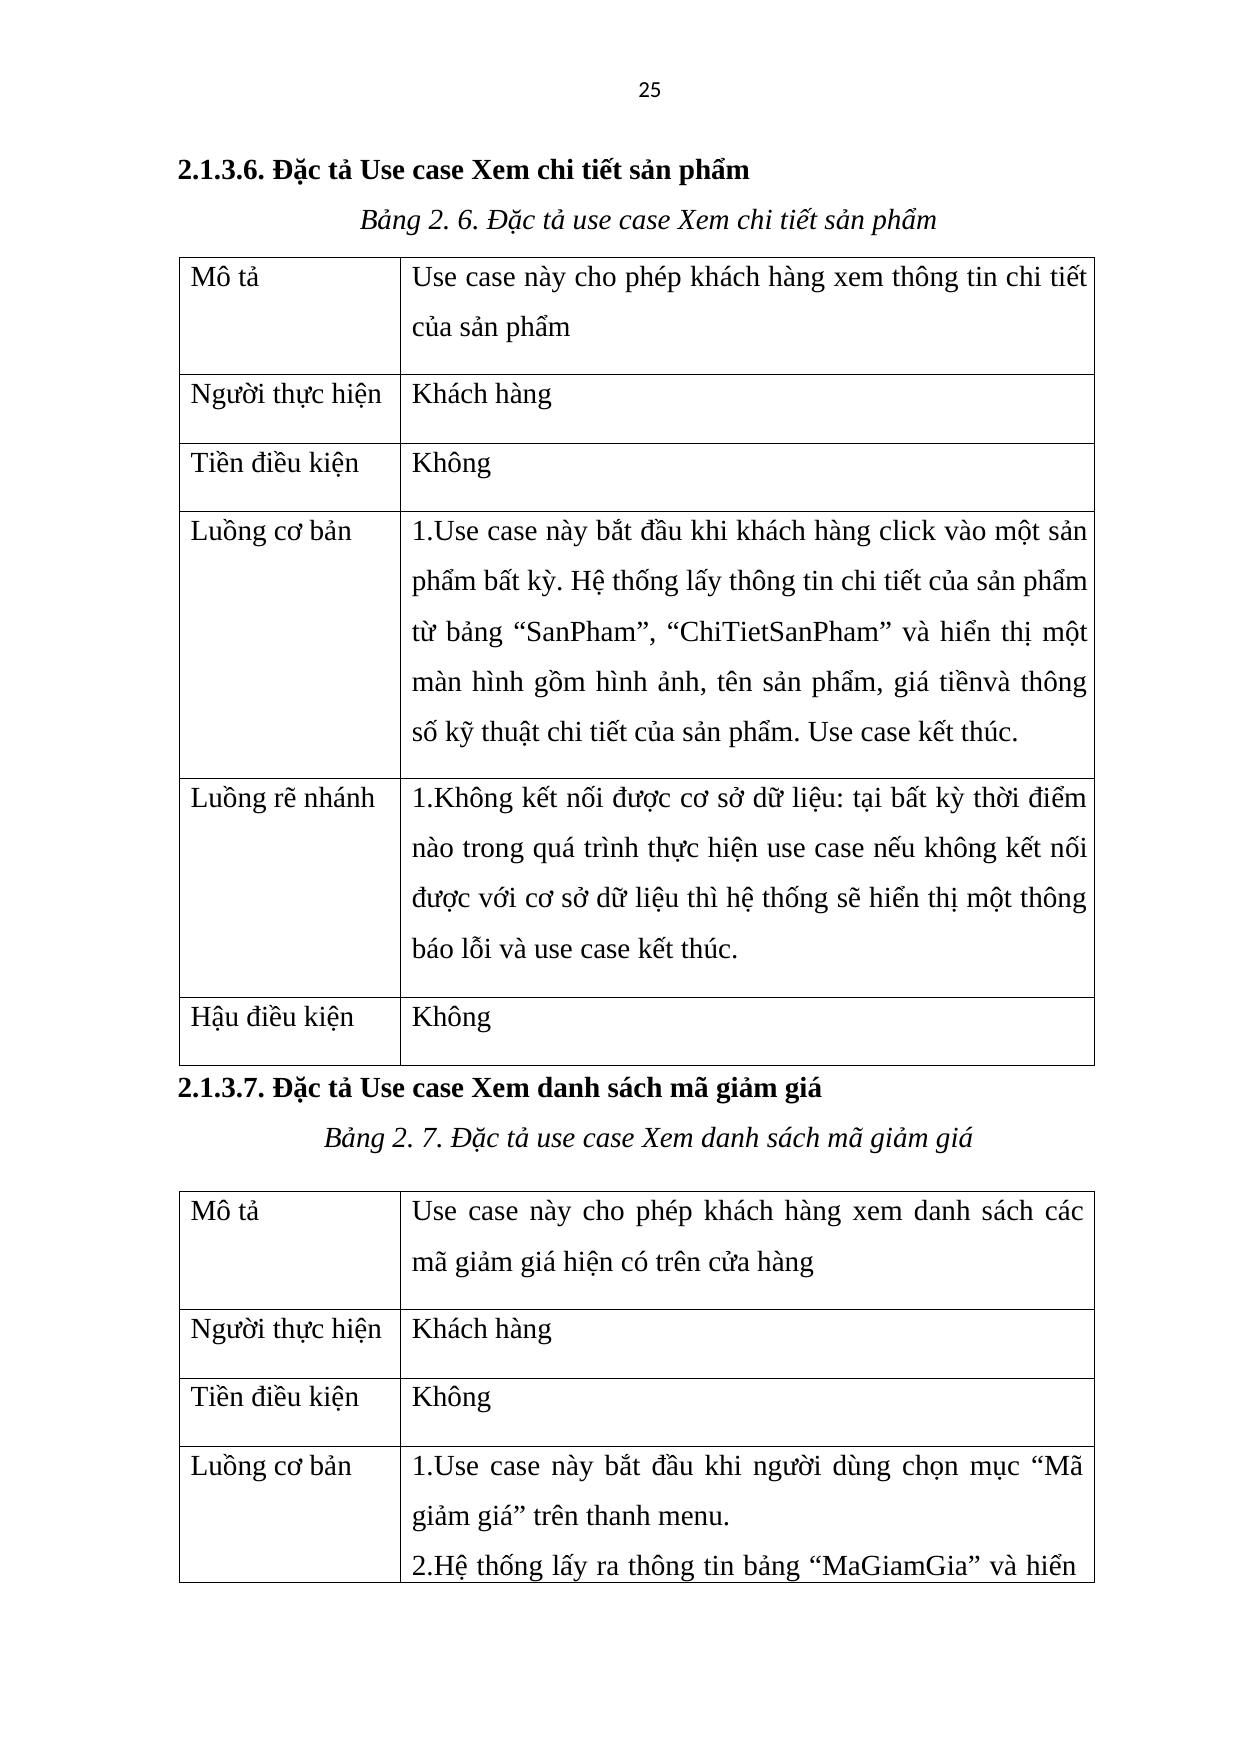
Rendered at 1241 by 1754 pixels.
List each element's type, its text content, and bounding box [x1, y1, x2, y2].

table_cell 1.Use case này bắt đầu khi khách hàng click vào một sản phẩm bất kỳ. Hệ thống lấy thông tin chi tiết của sản phẩm từ bảng “SanPham”, “ChiTietSanPham” và hiển thị một màn hình gồm hình ảnh, tên sản phẩm, giá tiềnvà thông số kỹ thuật chi tiết của sản phẩm. Use case kết thúc. [401, 512, 1094, 778]
subtitle 2.1.3.7. Đặc tả Use case Xem danh sách mã giảm giá [177, 1070, 1122, 1103]
table_cell Khách hàng [401, 375, 1094, 443]
table_cell Người thực hiện [180, 375, 400, 443]
table_header Mô tả [180, 1192, 400, 1309]
table_header Mô tả [180, 258, 400, 374]
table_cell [401, 1447, 1094, 1582]
table_cell Người thực hiện [180, 1310, 400, 1377]
table_cell Luồng cơ bản [180, 1447, 400, 1582]
table_header Use case này cho phép khách hàng xem danh sách các mã giảm giá hiện có trên cửa hàng [401, 1192, 1094, 1309]
table_cell Luồng rẽ nhánh [180, 779, 400, 997]
subtitle 2.1.3.6. Đặc tả Use case Xem chi tiết sản phẩm [177, 152, 1122, 185]
table_cell Hậu điều kiện [180, 998, 400, 1065]
table_cell Không [401, 444, 1094, 511]
table_cell Tiền điều kiện [180, 1379, 400, 1446]
text Bảng 2. 6. Đặc tả use case Xem chi tiết sản phẩm [177, 202, 1122, 236]
table_cell 1.Không kết nối được cơ sở dữ liệu: tại bất kỳ thời điểm nào trong quá trình thực hiện use case nếu không kết nối được với cơ sở dữ liệu thì hệ thống sẽ hiển thị một thông báo lỗi và use case kết thúc. [401, 779, 1094, 997]
table_cell Không [401, 998, 1094, 1065]
table_cell Luồng cơ bản [180, 512, 400, 778]
table_header Use case này cho phép khách hàng xem thông tin chi tiết của sản phẩm [401, 258, 1094, 374]
table_cell Tiền điều kiện [180, 444, 400, 511]
table_cell Không [401, 1379, 1094, 1446]
text Bảng 2. 7. Đặc tả use case Xem danh sách mã giảm giá [177, 1120, 1122, 1154]
table_cell Khách hàng [401, 1310, 1094, 1377]
